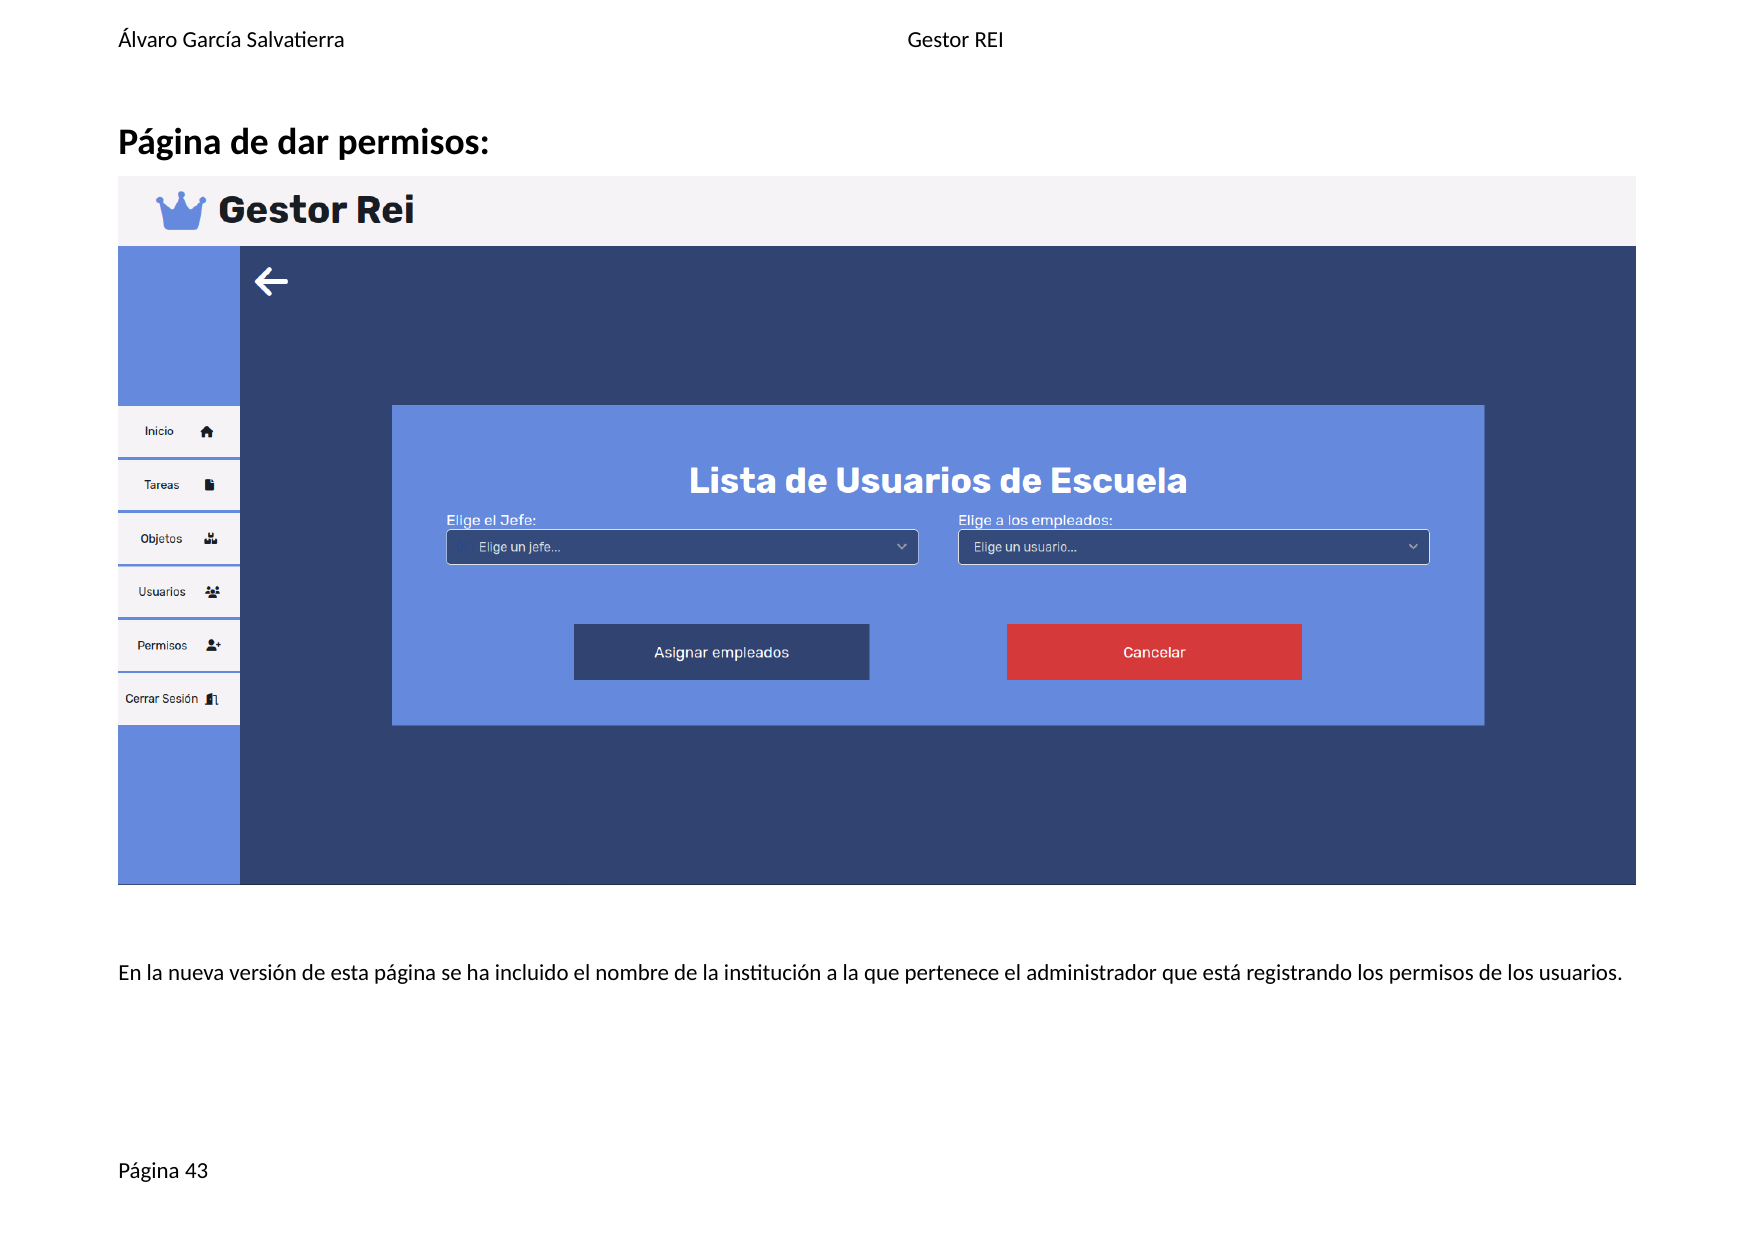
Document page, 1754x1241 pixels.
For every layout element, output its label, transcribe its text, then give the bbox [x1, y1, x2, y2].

picture [118, 176, 1636, 885]
text Página de dar permisos: [118, 118, 1636, 164]
text En la nueva versión de esta página se ha incluido el nombre de la institución a la que pertenece el administrador que está registrando los permisos de los usuarios. [118, 958, 1636, 986]
